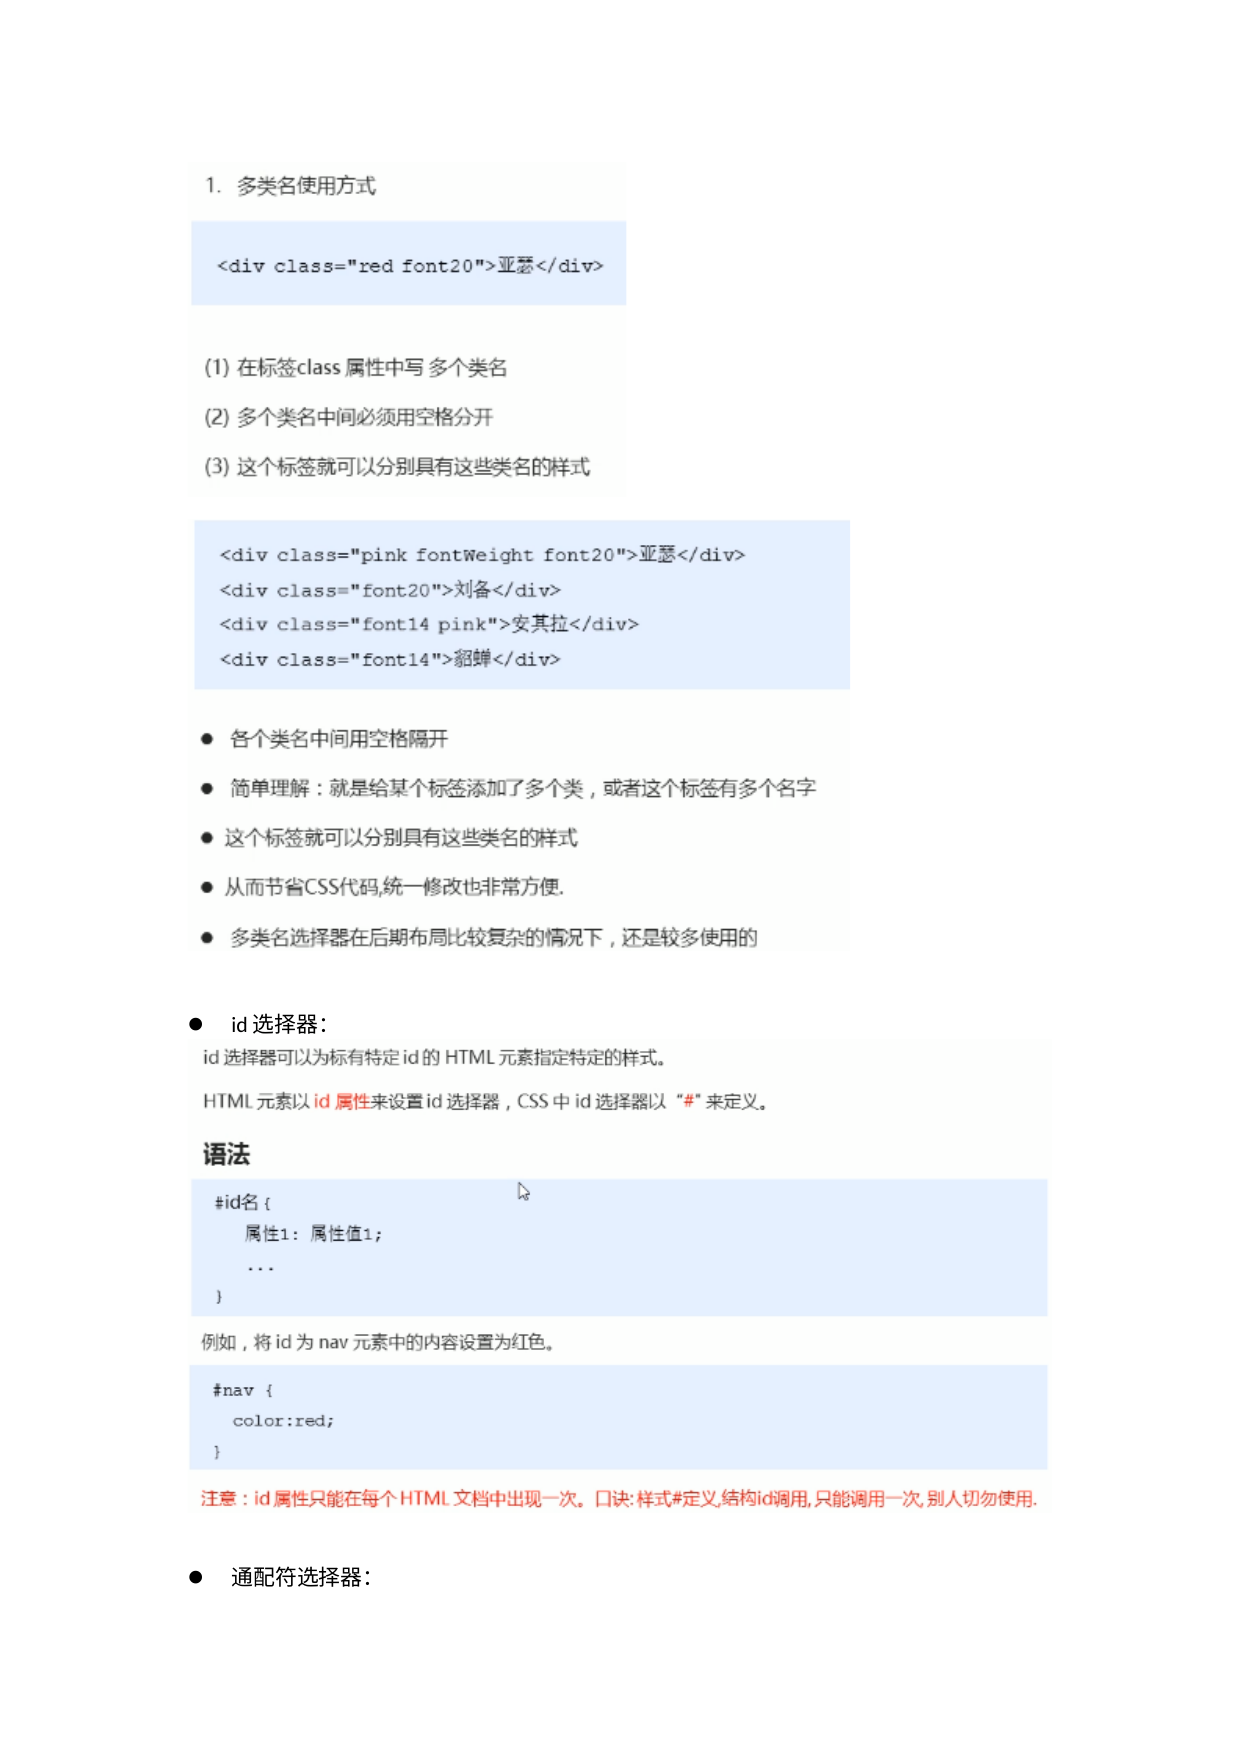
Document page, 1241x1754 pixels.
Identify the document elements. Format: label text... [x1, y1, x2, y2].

picture [187, 162, 627, 497]
list 通配符选择器： [187, 1559, 1053, 1592]
picture [187, 519, 851, 951]
list id选择器： [187, 1007, 1053, 1039]
picture [187, 1039, 1053, 1513]
